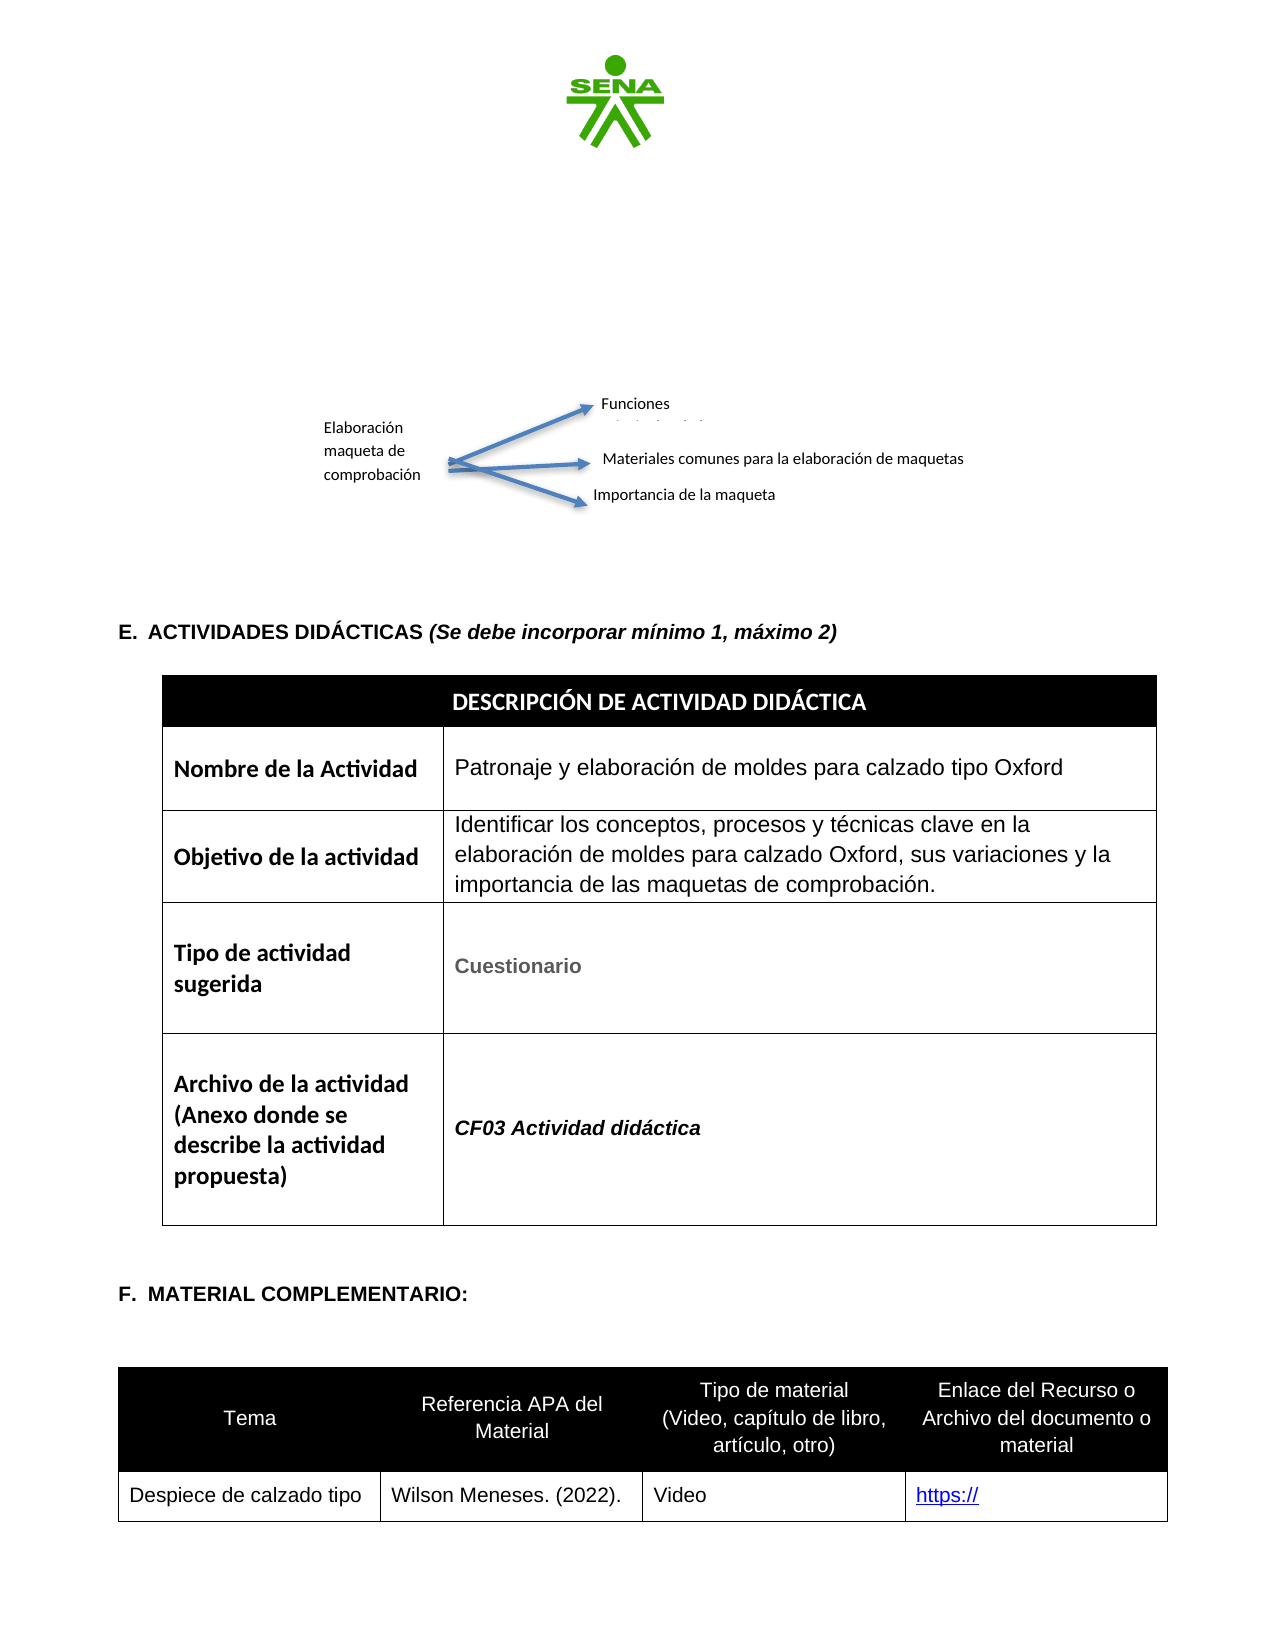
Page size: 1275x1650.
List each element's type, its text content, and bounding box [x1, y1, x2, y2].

table_cell Cuestionario [444, 903, 1156, 1033]
list MATERIAL COMPLEMENTARIO: [118, 1281, 1157, 1305]
table_cell Despiece de calzado tipo Oxford con bigotera [119, 1472, 380, 1521]
table_cell Archivo de la actividad (Anexo donde se describe la actividad propuesta) [163, 1034, 443, 1225]
table_header Tipo de material (Video, capítulo de libro, artículo, otro) [643, 1368, 905, 1471]
table_cell Wilson Meneses. (2022). Zapato Oxford, fransesina [Vídeo]. YouTube [381, 1472, 642, 1521]
table_header Tema [119, 1368, 380, 1471]
table_cell Nombre de la Actividad [163, 727, 443, 810]
table_cell CF03 Actividad didáctica [444, 1034, 1156, 1225]
table_cell Objetivo de la actividad [163, 811, 443, 902]
list ACTIVIDADES DIDÁCTICAS (Se debe incorporar mínimo 1, máximo 2) [118, 620, 1157, 644]
table_cell https://www.youtube.com/watch?v=Y6k9wbXjrBU [906, 1472, 1167, 1521]
table_cell Tipo de actividad sugerida [163, 903, 443, 1033]
table_cell Patronaje y elaboración de moldes para calzado tipo Oxford [444, 727, 1156, 810]
table_header Enlace del Recurso o Archivo del documento o material [906, 1367, 1168, 1471]
table_header DESCRIPCIÓN DE ACTIVIDAD DIDÁCTICA [163, 676, 1156, 726]
picture [566, 55, 664, 148]
table_cell Video [643, 1472, 905, 1521]
table_cell Identificar los conceptos, procesos y técnicas clave en la elaboración de moldes para calzado Oxford, sus variaciones y la importancia de las maquetas de comprobación. [444, 811, 1156, 902]
table_header Referencia APA del Material [381, 1368, 642, 1471]
